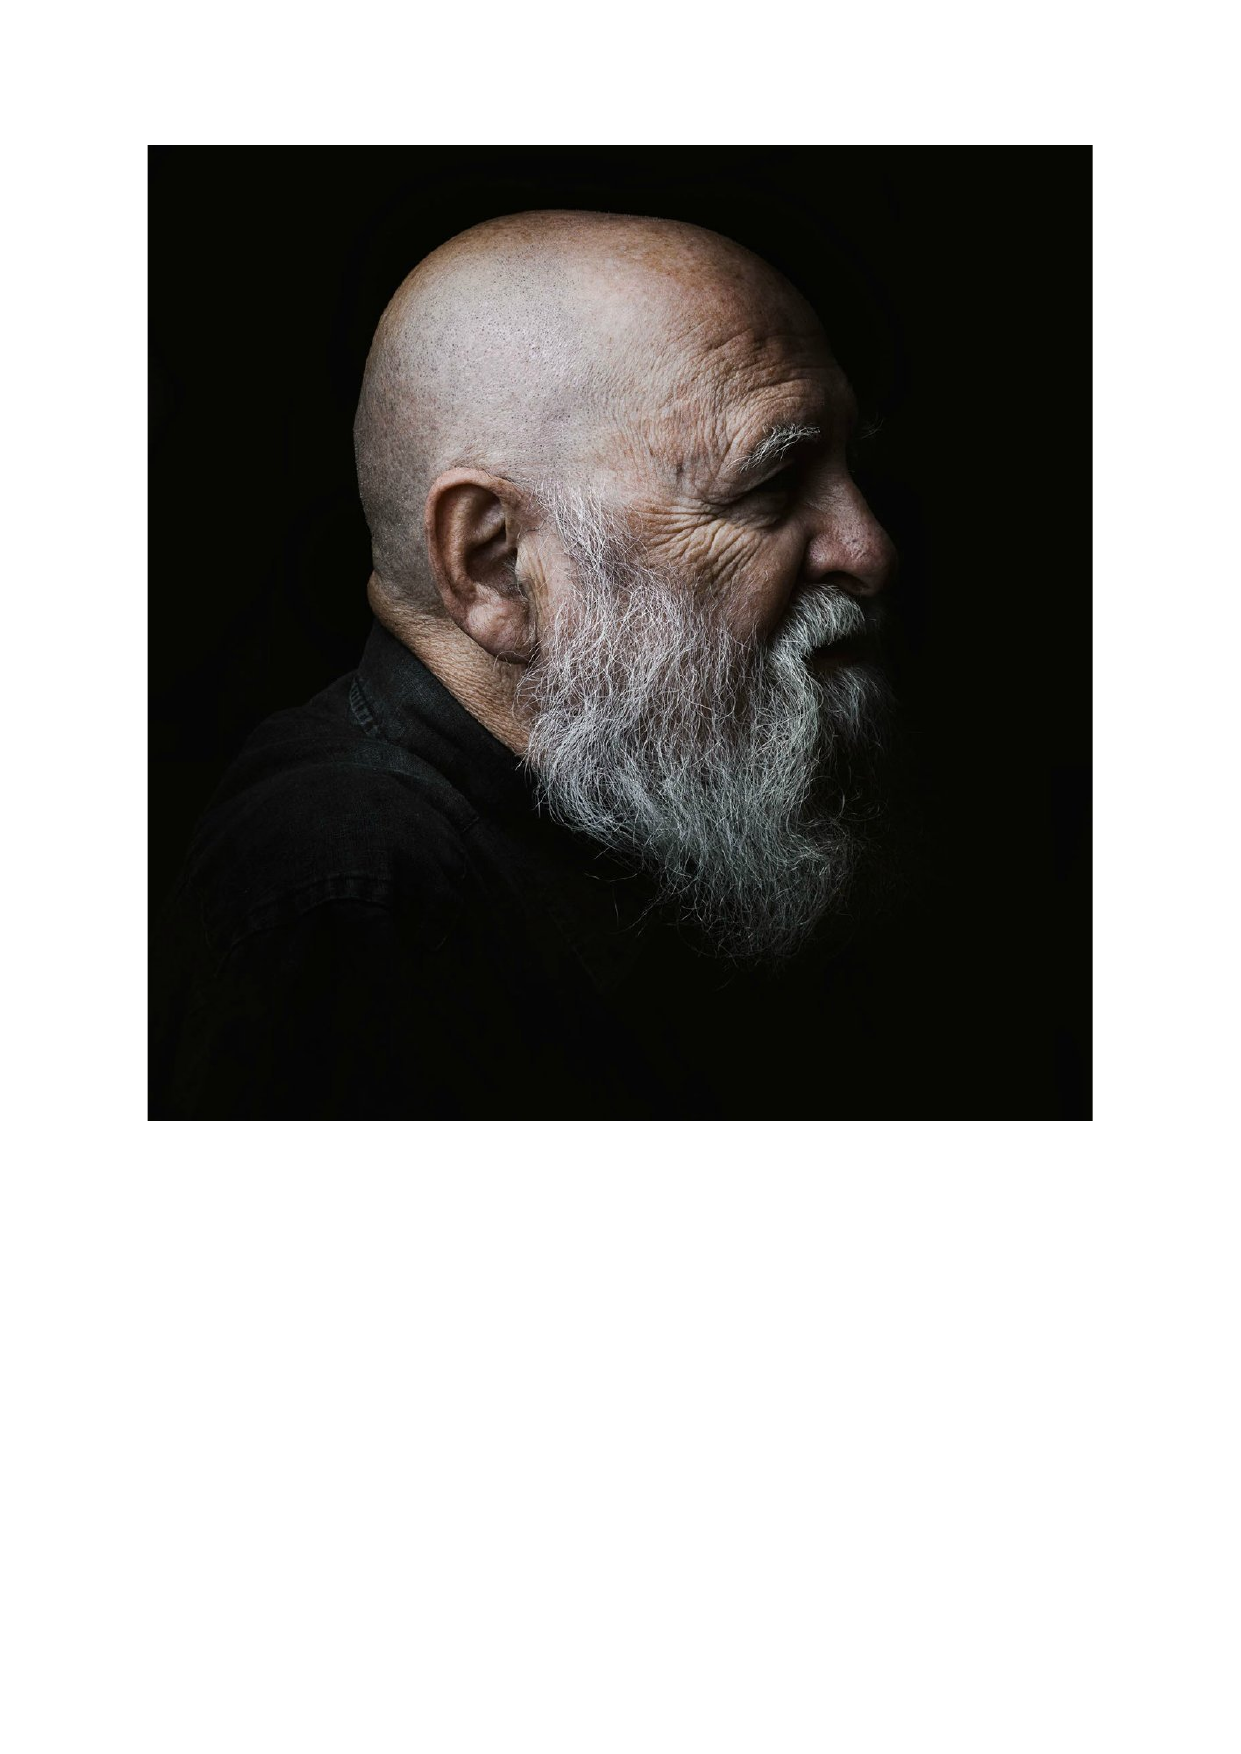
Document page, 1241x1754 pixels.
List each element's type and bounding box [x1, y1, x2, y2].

picture [147, 145, 1093, 1121]
